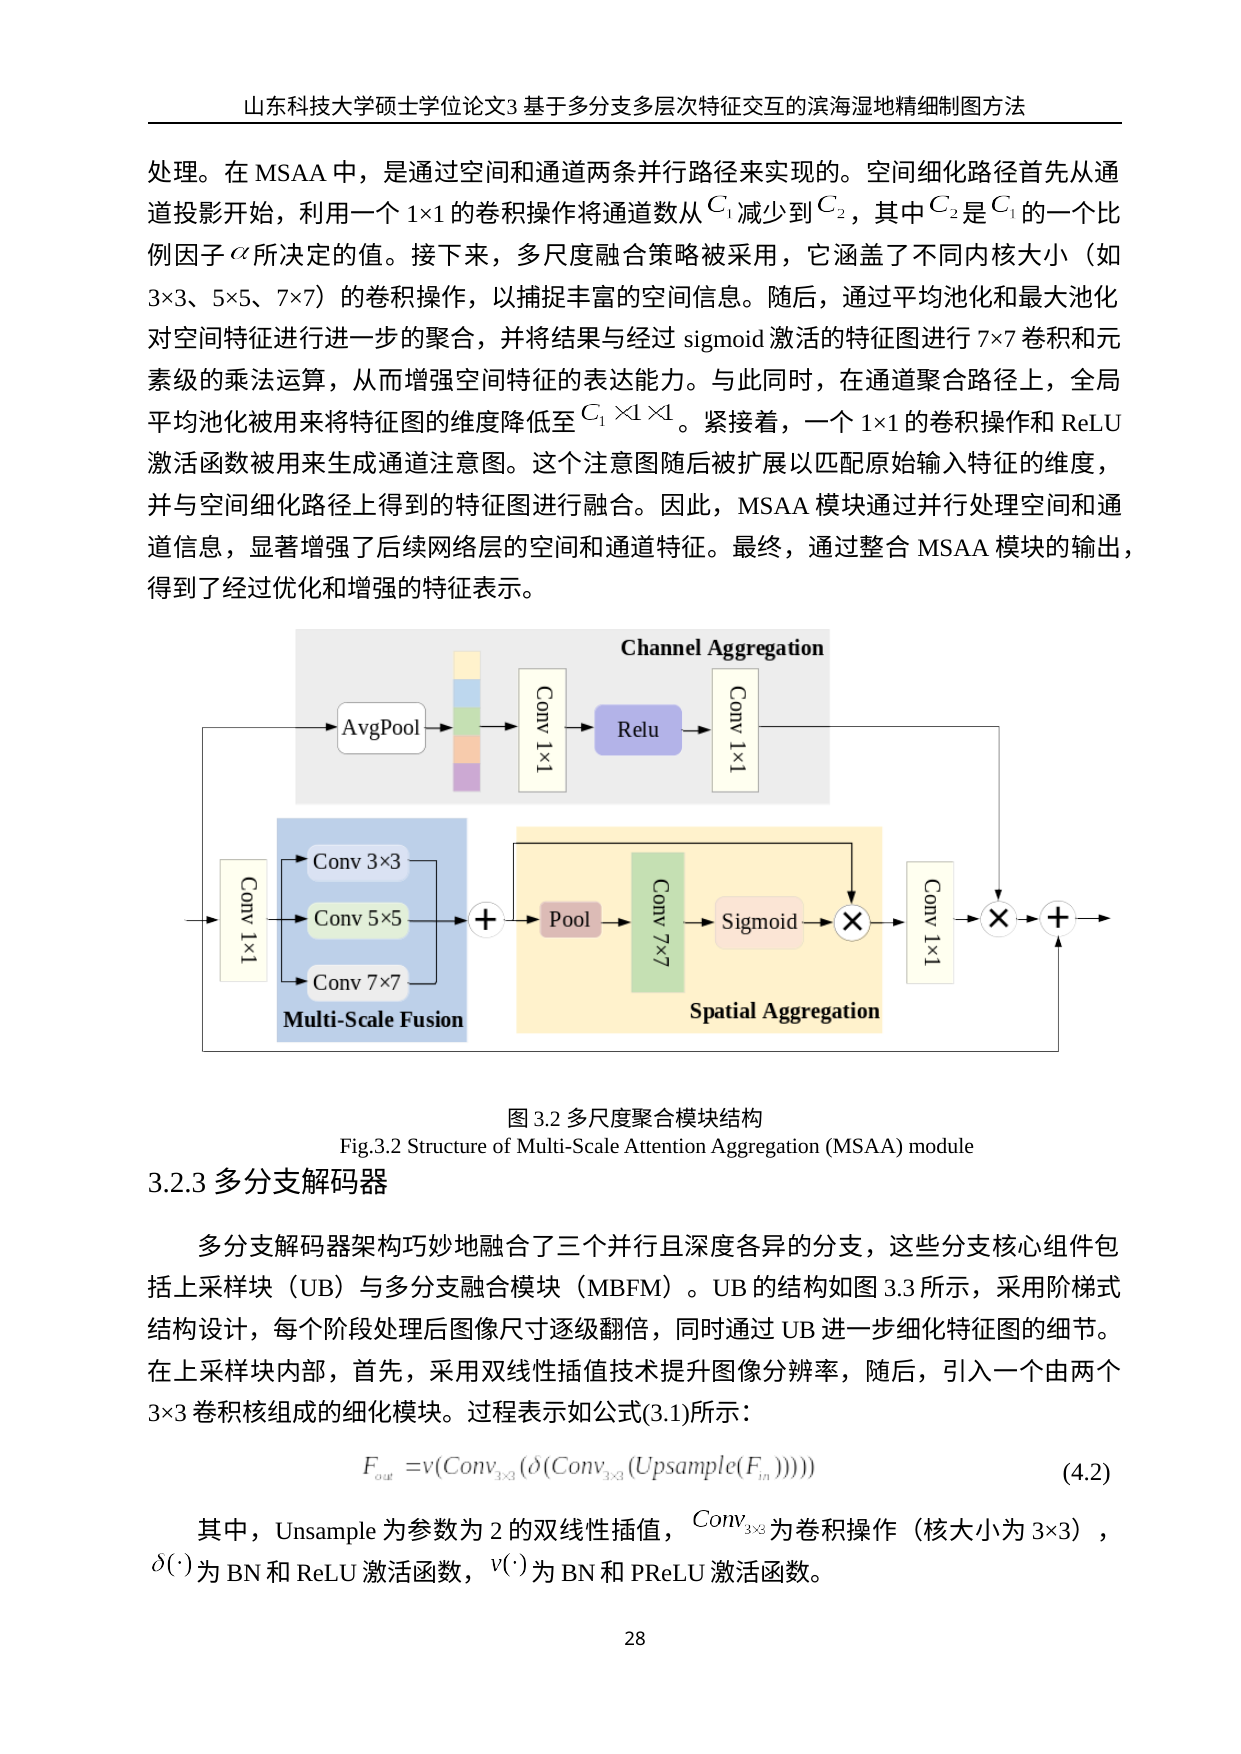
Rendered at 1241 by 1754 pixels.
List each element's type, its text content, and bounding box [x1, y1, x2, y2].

subtitle 3.2.3 多分支解码器 [148, 1158, 1122, 1201]
table_header (4.2) [989, 1430, 1122, 1506]
text 其中，Unsample为参数为2的双线性插值，为卷积操作（核大小为3×3），为BN和ReLU激活函数，为BN和PReLU激活函数。 [148, 1506, 1122, 1589]
text 多分支解码器架构巧妙地融合了三个并行且深度各异的分支，这些分支核心组件包括上采样块（UB）与多分支融合模块（MBFM）。UB的结构如图3.3所示，采用阶梯式结构设计，每个阶段处理后图像尺寸逐级翻倍，同时通过UB进一步细化特征图的细节。在上采样块内部，首先，采用双线性插值技术提升图像分辨率，随后，引入一个由两个3×3卷积核组成的细化模块。过程表示如公式(3.1)所示： [148, 1222, 1122, 1430]
text 图3.2 多尺度聚合模块结构 [148, 1101, 1122, 1133]
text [148, 148, 1122, 606]
table_header [147, 1430, 989, 1506]
text Fig.3.2 Structure of Multi-Scale Attention Aggregation (MSAA) module [148, 1133, 1122, 1158]
